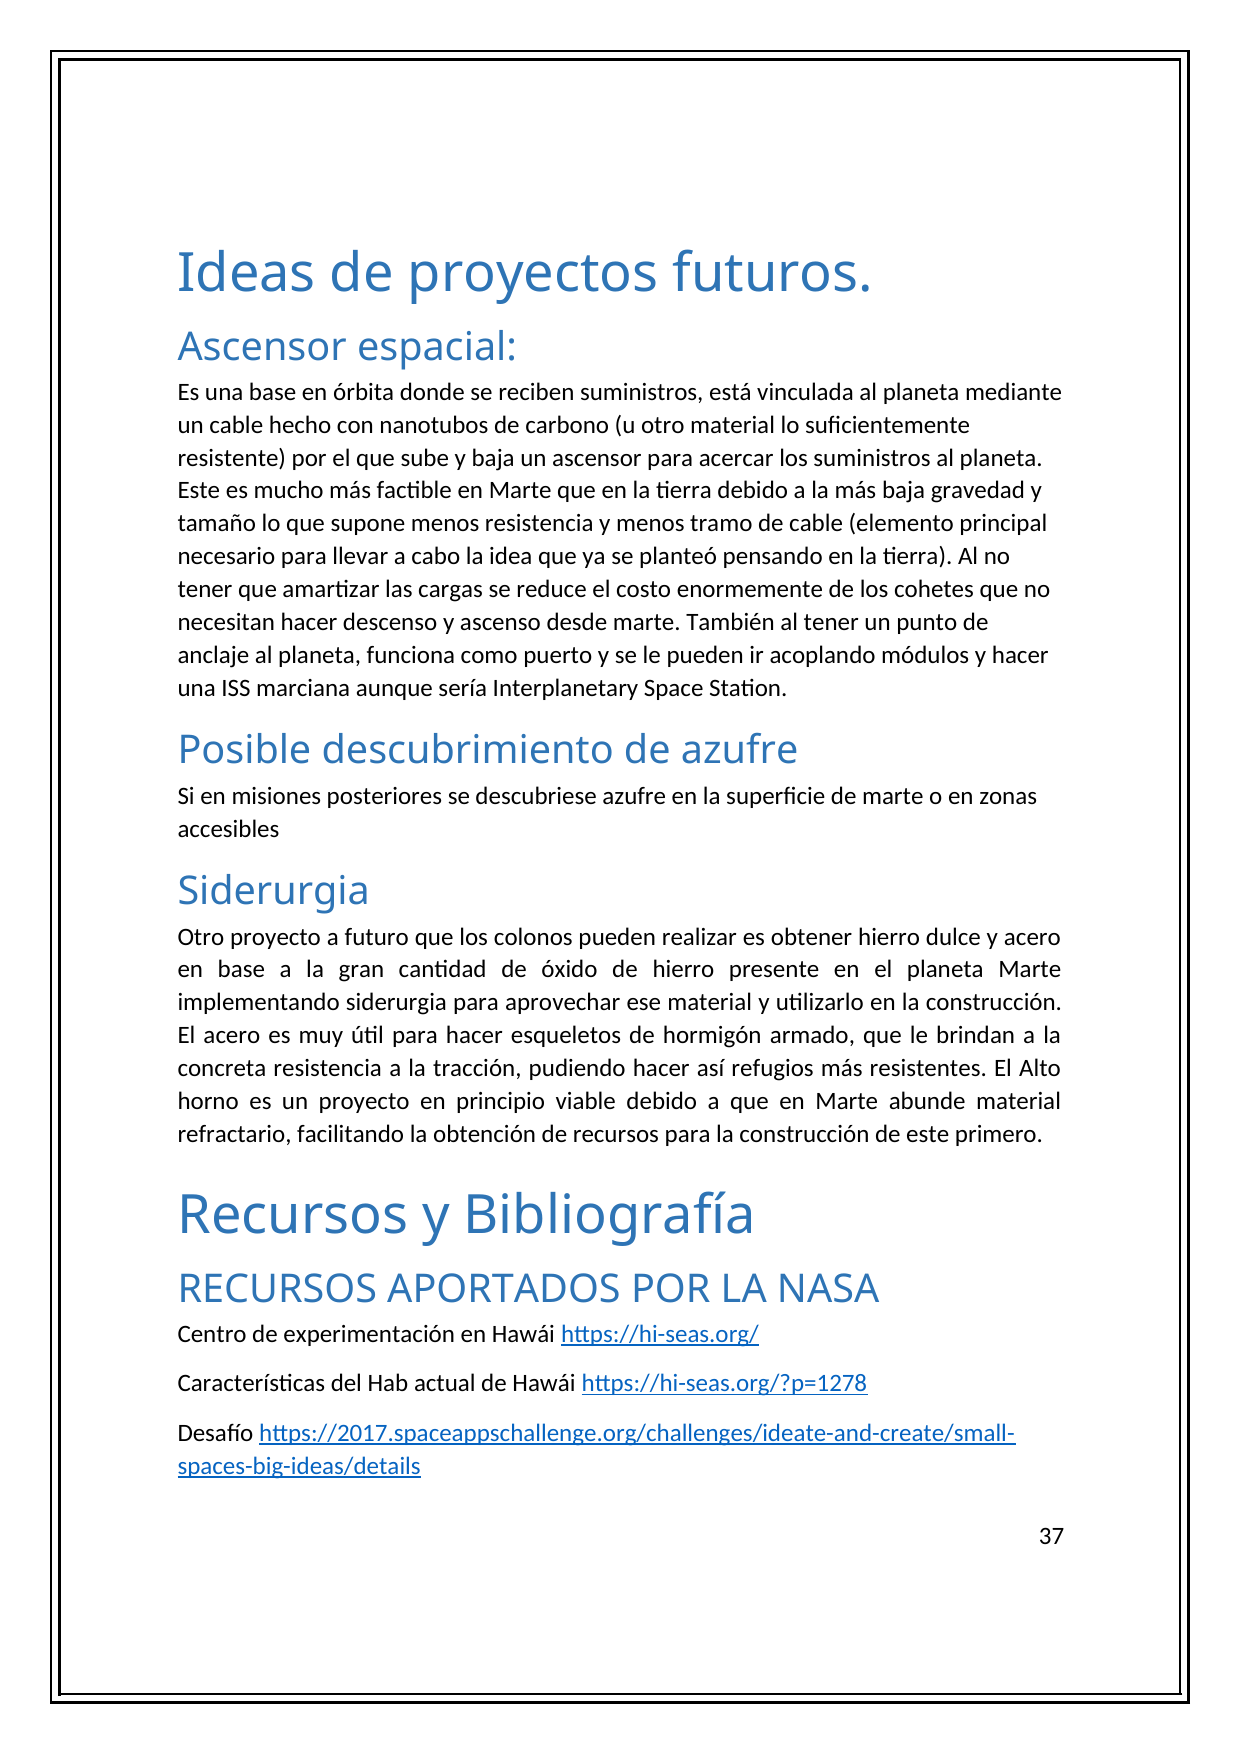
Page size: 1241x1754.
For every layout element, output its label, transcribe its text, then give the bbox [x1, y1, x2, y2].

text Otro proyecto a futuro que los colonos pueden realizar es obtener hierro dulce y acero en base a la gran cantidad de óxido de hierro presente en el planeta Marte implementando siderurgia para aprovechar ese material y utilizarlo en la construcción. El acero es muy útil para hacer esqueletos de hormigón armado, que le brindan a la concreta resistencia a la tracción, pudiendo hacer así refugios más resistentes. El Alto horno es un proyecto en principio viable debido a que en Marte abunde material refractario, facilitando la obtención de recursos para la construcción de este primero. [177, 921, 1063, 1149]
subtitle Ascensor espacial: [177, 318, 1063, 372]
subtitle RECURSOS APORTADOS POR LA NASA [177, 1260, 1063, 1314]
text Si en misiones posteriores se descubriese azufre en la superficie de marte o en zonas accesibles [177, 780, 1063, 843]
text Características del Hab actual de Hawái https://hi-seas.org/?p=1278 [177, 1368, 1063, 1398]
text Es una base en órbita donde se reciben suministros, está vinculada al planeta mediante un cable hecho con nanotubos de carbono (u otro material lo suficientemente resistente) por el que sube y baja un ascensor para acercar los suministros al planeta. Este es mucho más factible en Marte que en la tierra debido a la más baja gravedad y tamaño lo que supone menos resistencia y menos tramo de cable (elemento principal necesario para llevar a cabo la idea que ya se planteó pensando en la tierra). Al no tener que amartizar las cargas se reduce el costo enormemente de los cohetes que no necesitan hacer descenso y ascenso desde marte. También al tener un punto de anclaje al planeta, funciona como puerto y se le pueden ir acoplando módulos y hacer una ISS marciana aunque sería Interplanetary Space Station. [177, 376, 1063, 703]
subtitle Posible descubrimiento de azufre [177, 722, 1063, 776]
subtitle Siderurgia [177, 862, 1063, 916]
subtitle Ideas de proyectos futuros. [177, 234, 1063, 308]
subtitle Recursos y Bibliografía [177, 1176, 1063, 1250]
text Desafío https://2017.spaceappschallenge.org/challenges/ideate-and-create/small-spaces-big-ideas/details [177, 1417, 1063, 1481]
text Centro de experimentación en Hawái https://hi-seas.org/ [177, 1318, 1063, 1348]
